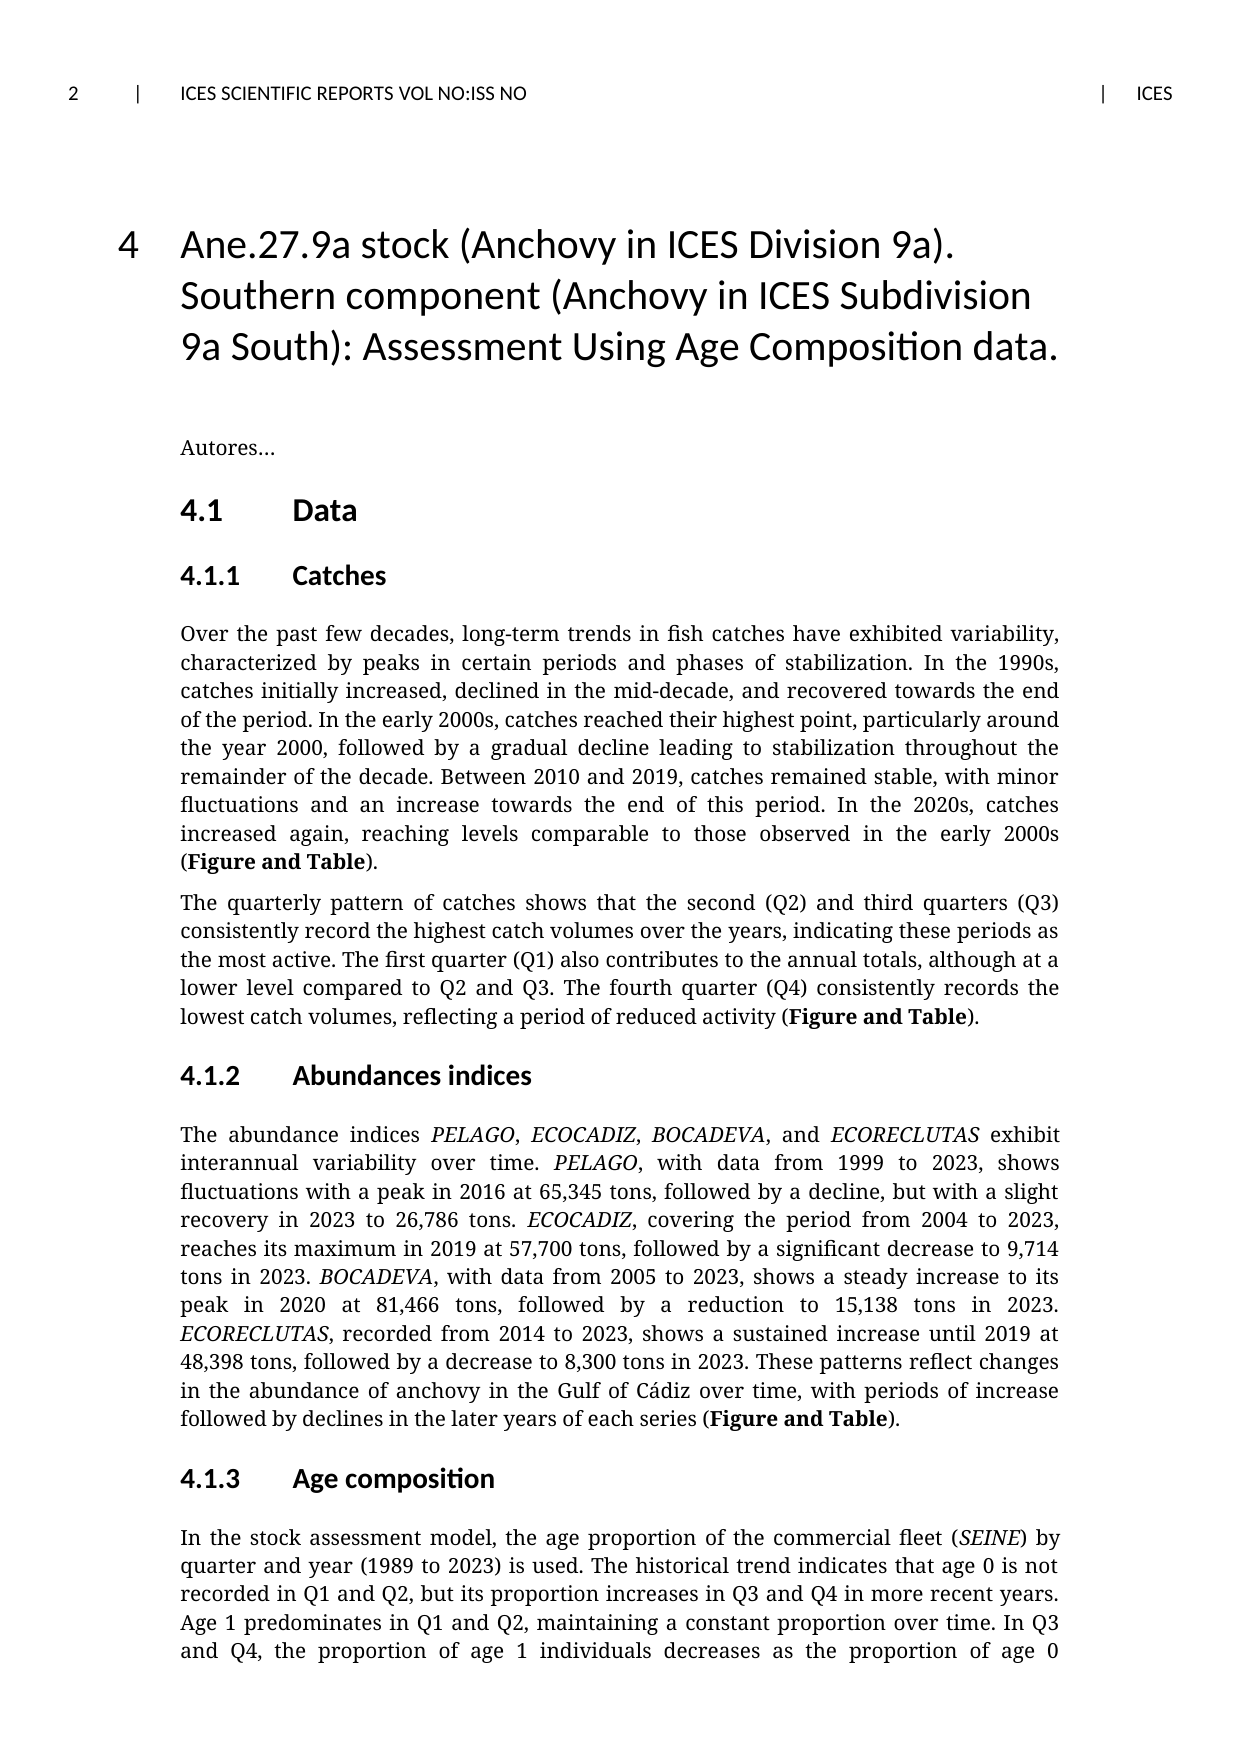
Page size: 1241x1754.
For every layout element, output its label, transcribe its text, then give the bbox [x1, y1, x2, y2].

subtitle Catches [180, 557, 1060, 592]
subtitle Abundances indices [180, 1057, 1060, 1093]
text The quarterly pattern of catches shows that the second (Q2) and third quarters (Q3) consistently record the highest catch volumes over the years, indicating these periods as the most active. The first quarter (Q1) also contributes to the annual totals, although at a lower level compared to Q2 and Q3. The fourth quarter (Q4) consistently records the lowest catch volumes, reflecting a period of reduced activity (Figure and Table). [180, 888, 1060, 1030]
subtitle Ane.27.9a stock (Anchovy in ICES Division 9a). Southern component (Anchovy in ICES Subdivision 9a South): Assessment Using Age Composition data. [139, 218, 1060, 371]
subtitle Age composition [180, 1460, 1060, 1496]
subtitle Data [180, 489, 1060, 530]
